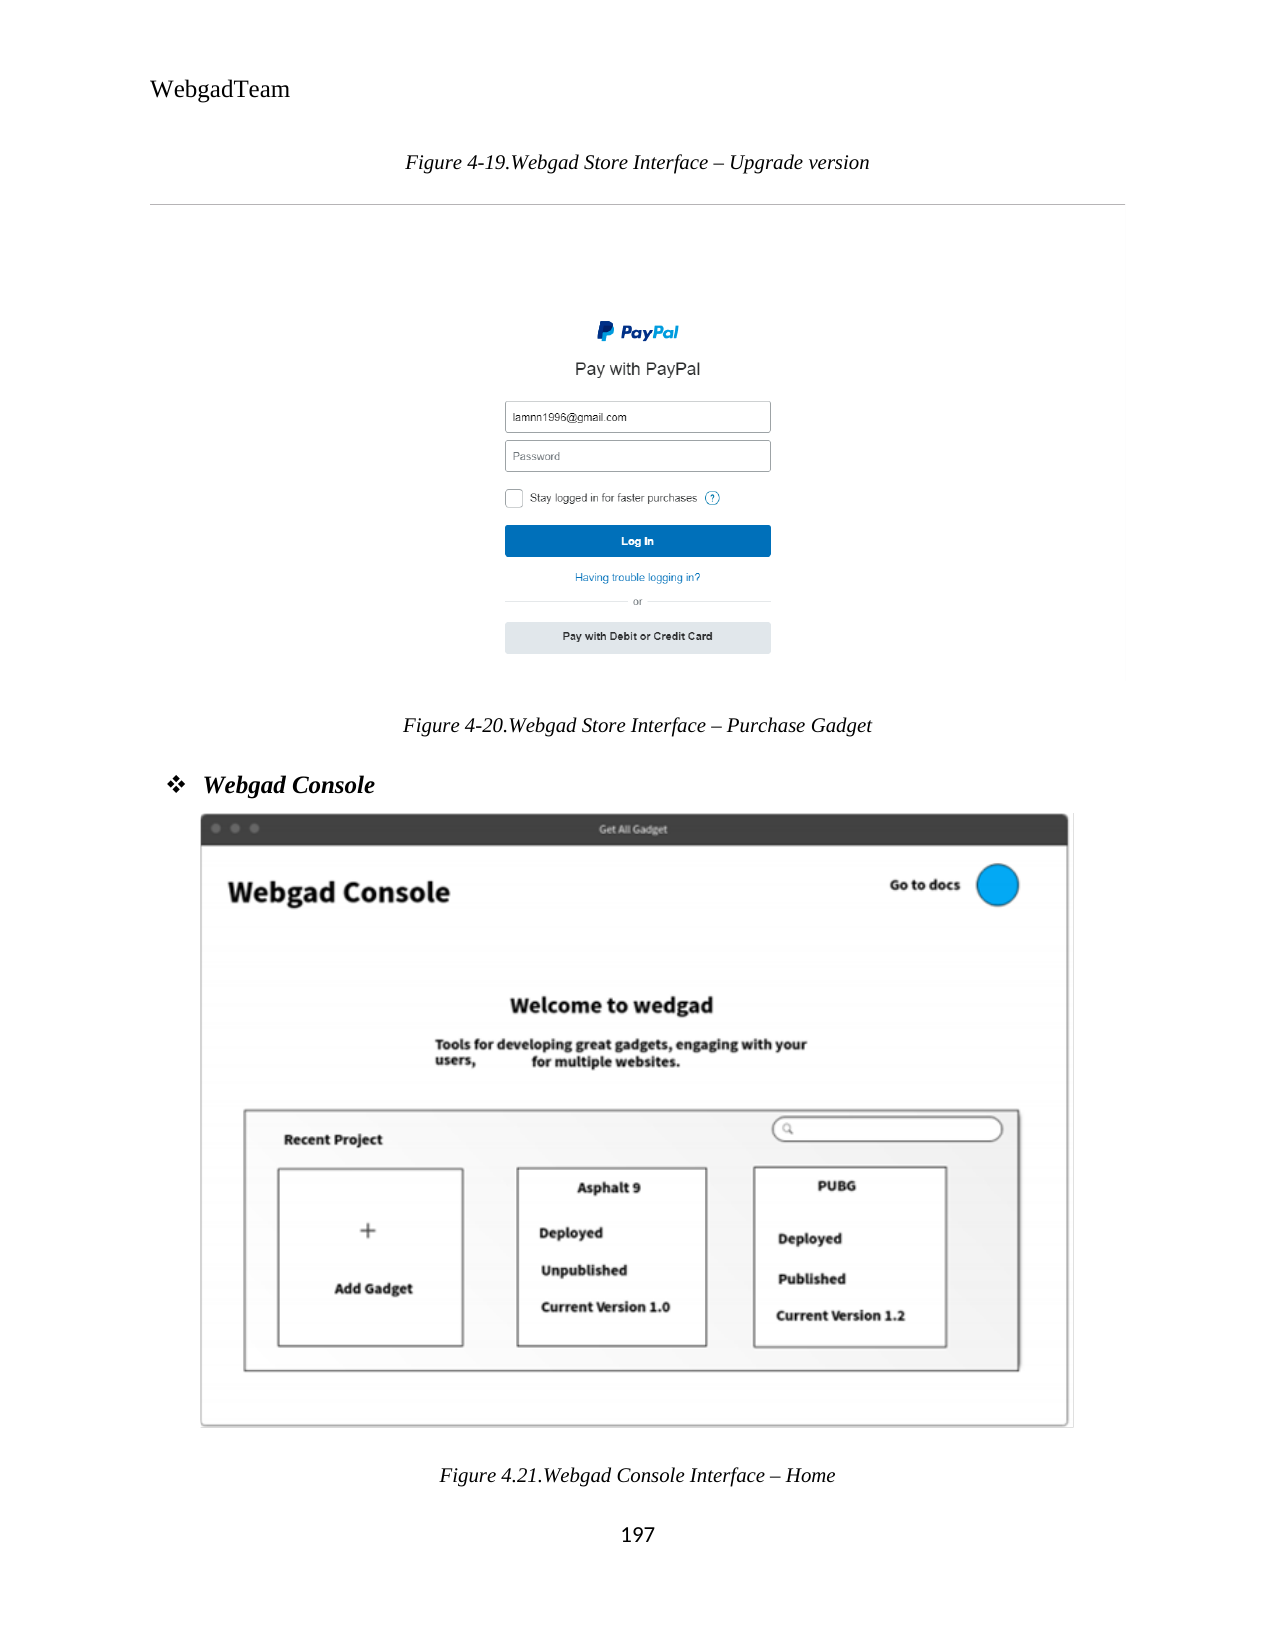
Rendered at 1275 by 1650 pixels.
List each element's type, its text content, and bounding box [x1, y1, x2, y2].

text Figure 4.21.Webgad Console Interface – Home [150, 1463, 1125, 1487]
text Figure 4-20.Webgad Store Interface – Purchase Gadget [150, 713, 1125, 737]
picture [200, 813, 1075, 1429]
text Figure 4-19.Webgad Store Interface – Upgrade version [150, 150, 1125, 174]
subtitle Webgad Console [165, 770, 1125, 799]
picture [150, 204, 1125, 681]
